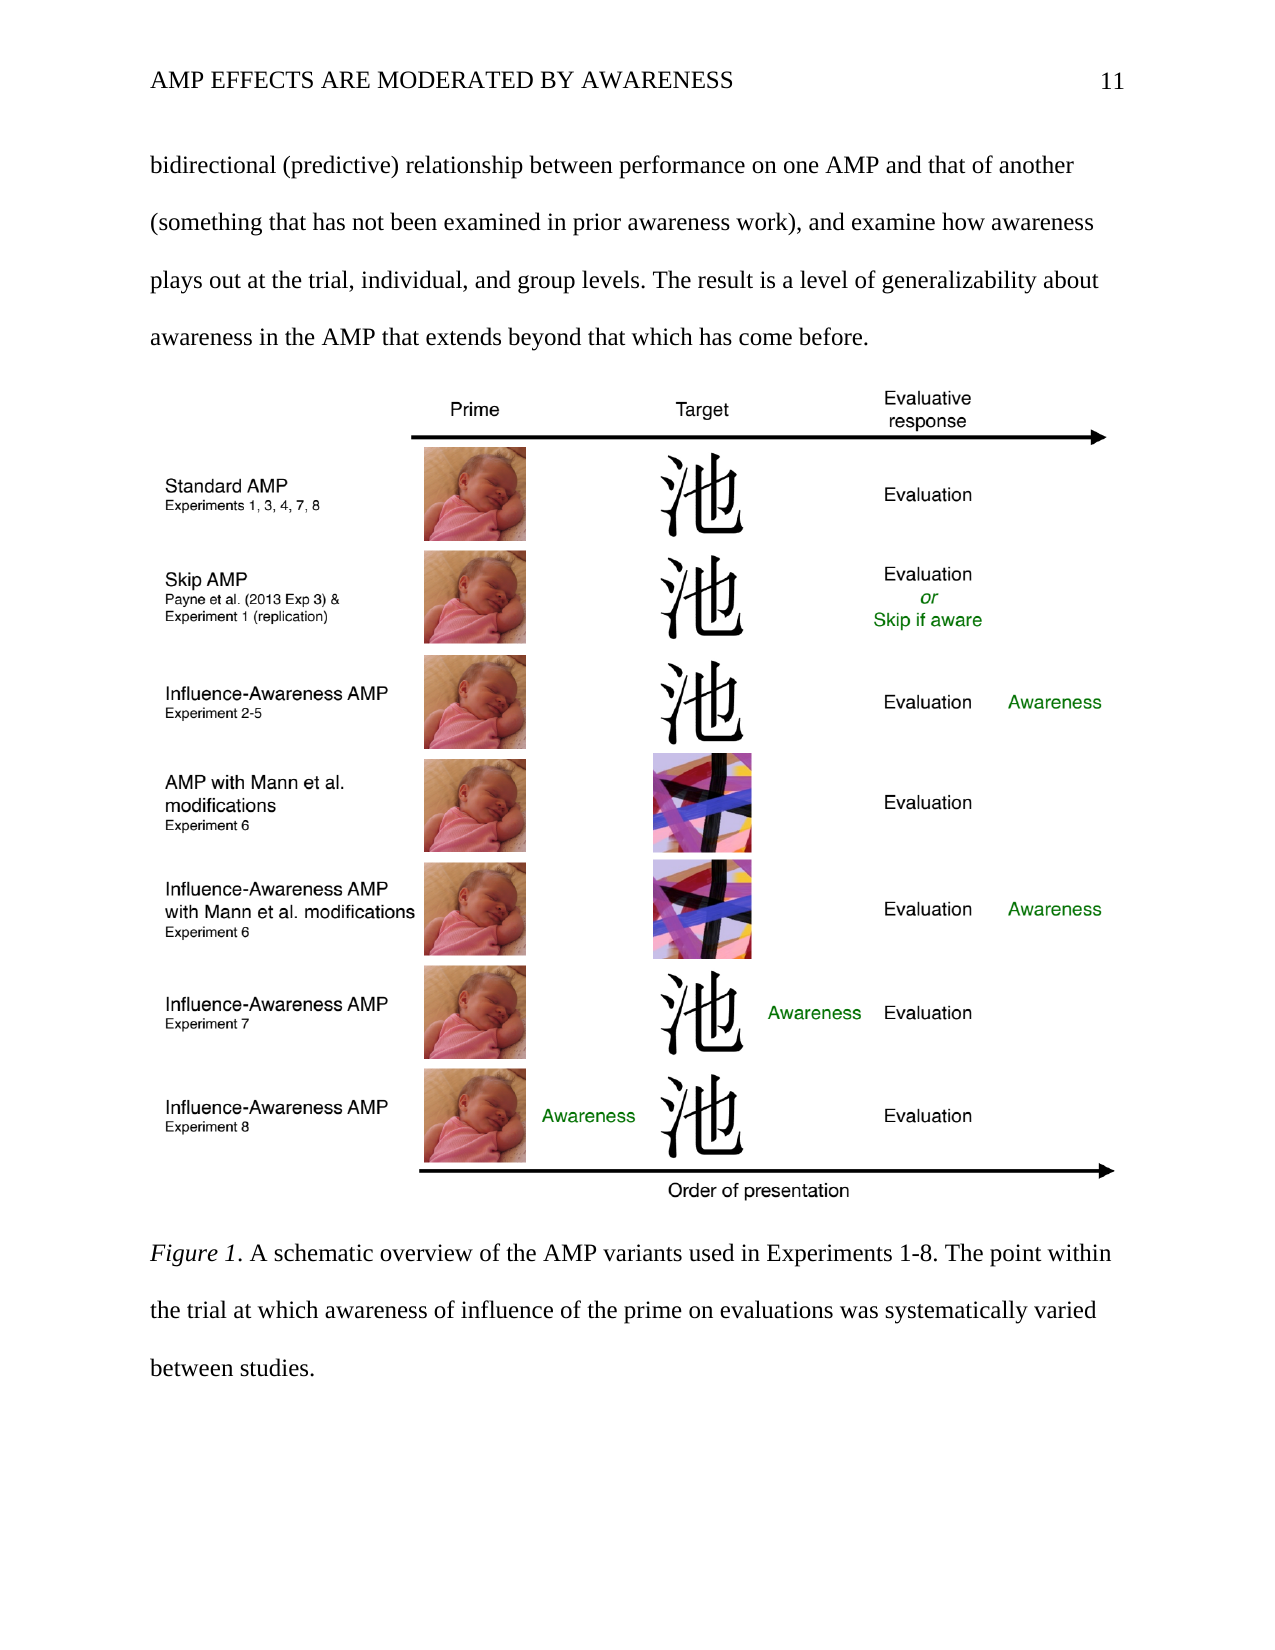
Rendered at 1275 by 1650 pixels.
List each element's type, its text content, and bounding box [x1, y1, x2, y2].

text Figure 1. A schematic overview of the AMP variants used in Experiments 1-8. The point within the trial at which awareness of influence of the prime on evaluations was systematically varied between studies. [150, 1238, 1125, 1382]
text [150, 150, 1125, 380]
